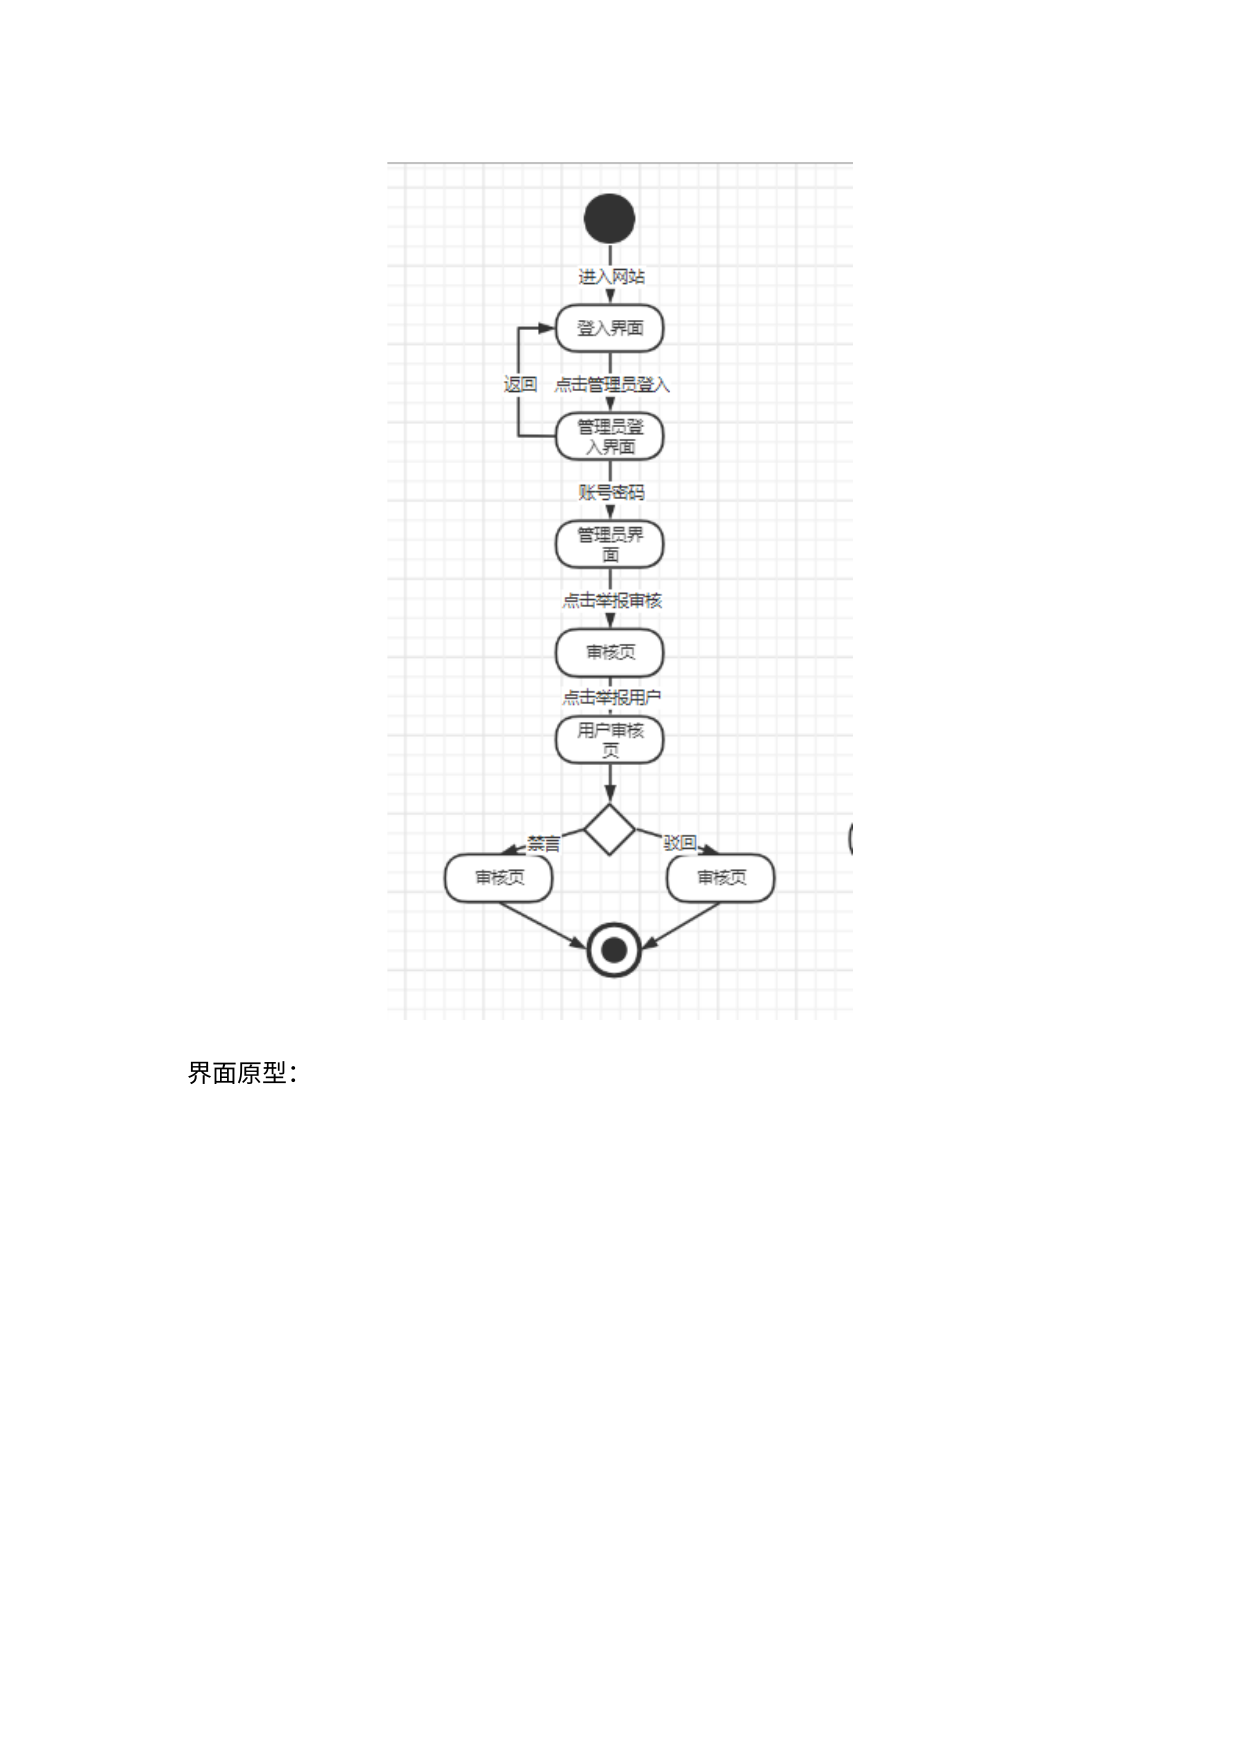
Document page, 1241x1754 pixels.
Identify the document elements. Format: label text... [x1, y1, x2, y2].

text 界面原型： [187, 1039, 1053, 1104]
picture [387, 162, 853, 1020]
